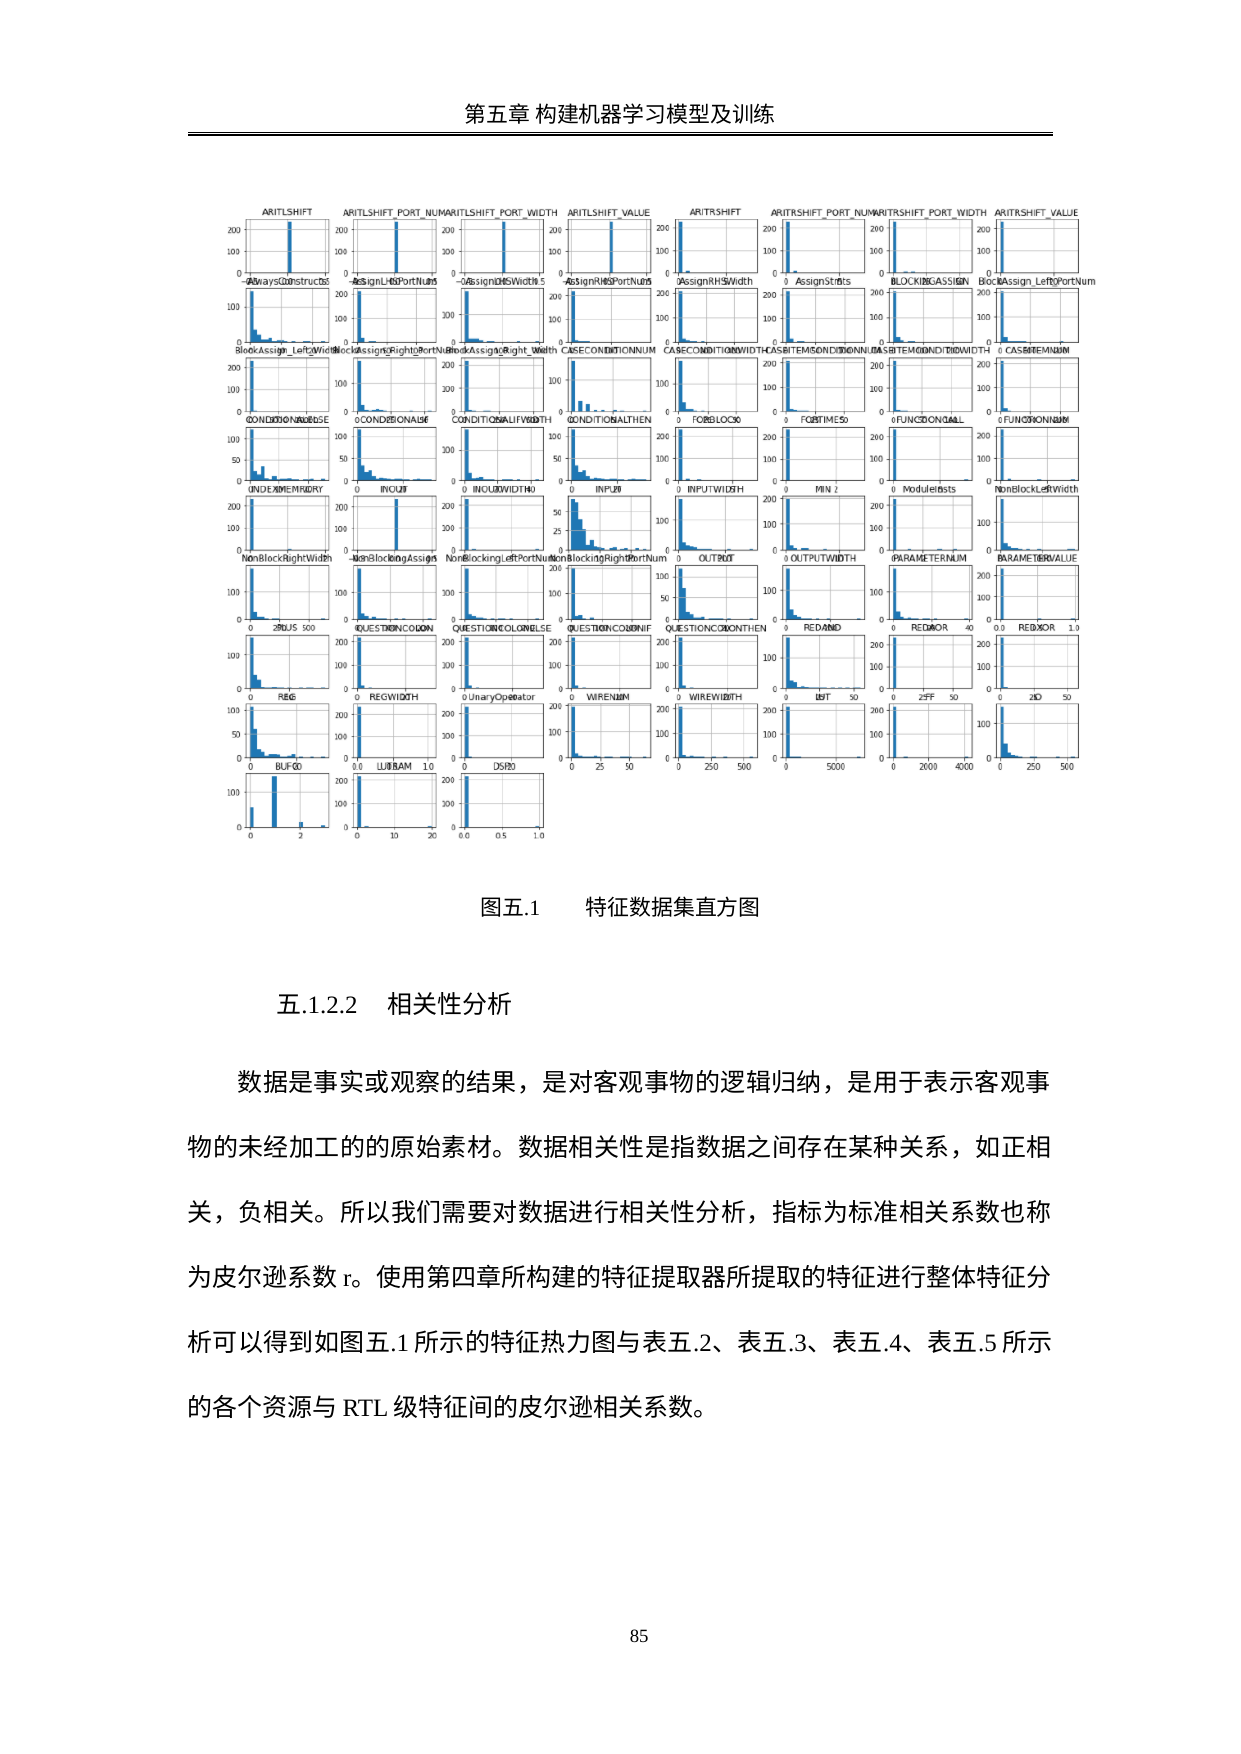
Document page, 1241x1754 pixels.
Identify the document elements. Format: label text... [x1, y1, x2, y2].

text 数据是事实或观察的结果，是对客观事物的逻辑归纳，是用于表示客观事物的未经加工的的原始素材。数据相关性是指数据之间存在某种关系，如正相关，负相关。所以我们需要对数据进行相关性分析，指标为标准相关系数也称为皮尔逊系数r。使用第四章所构建的特征提取器所提取的特征进行整体特征分析可以得到如图5.4所示的特征热力图与表5.1、表5.2、表5.3、表5.4所示的各个资源与RTL级特征间的皮尔逊相关系数。 [187, 1048, 1053, 1438]
picture [187, 194, 1101, 846]
subtitle 相关性分析 [276, 970, 1053, 1035]
text 特征数据集直方图 [187, 889, 1053, 922]
